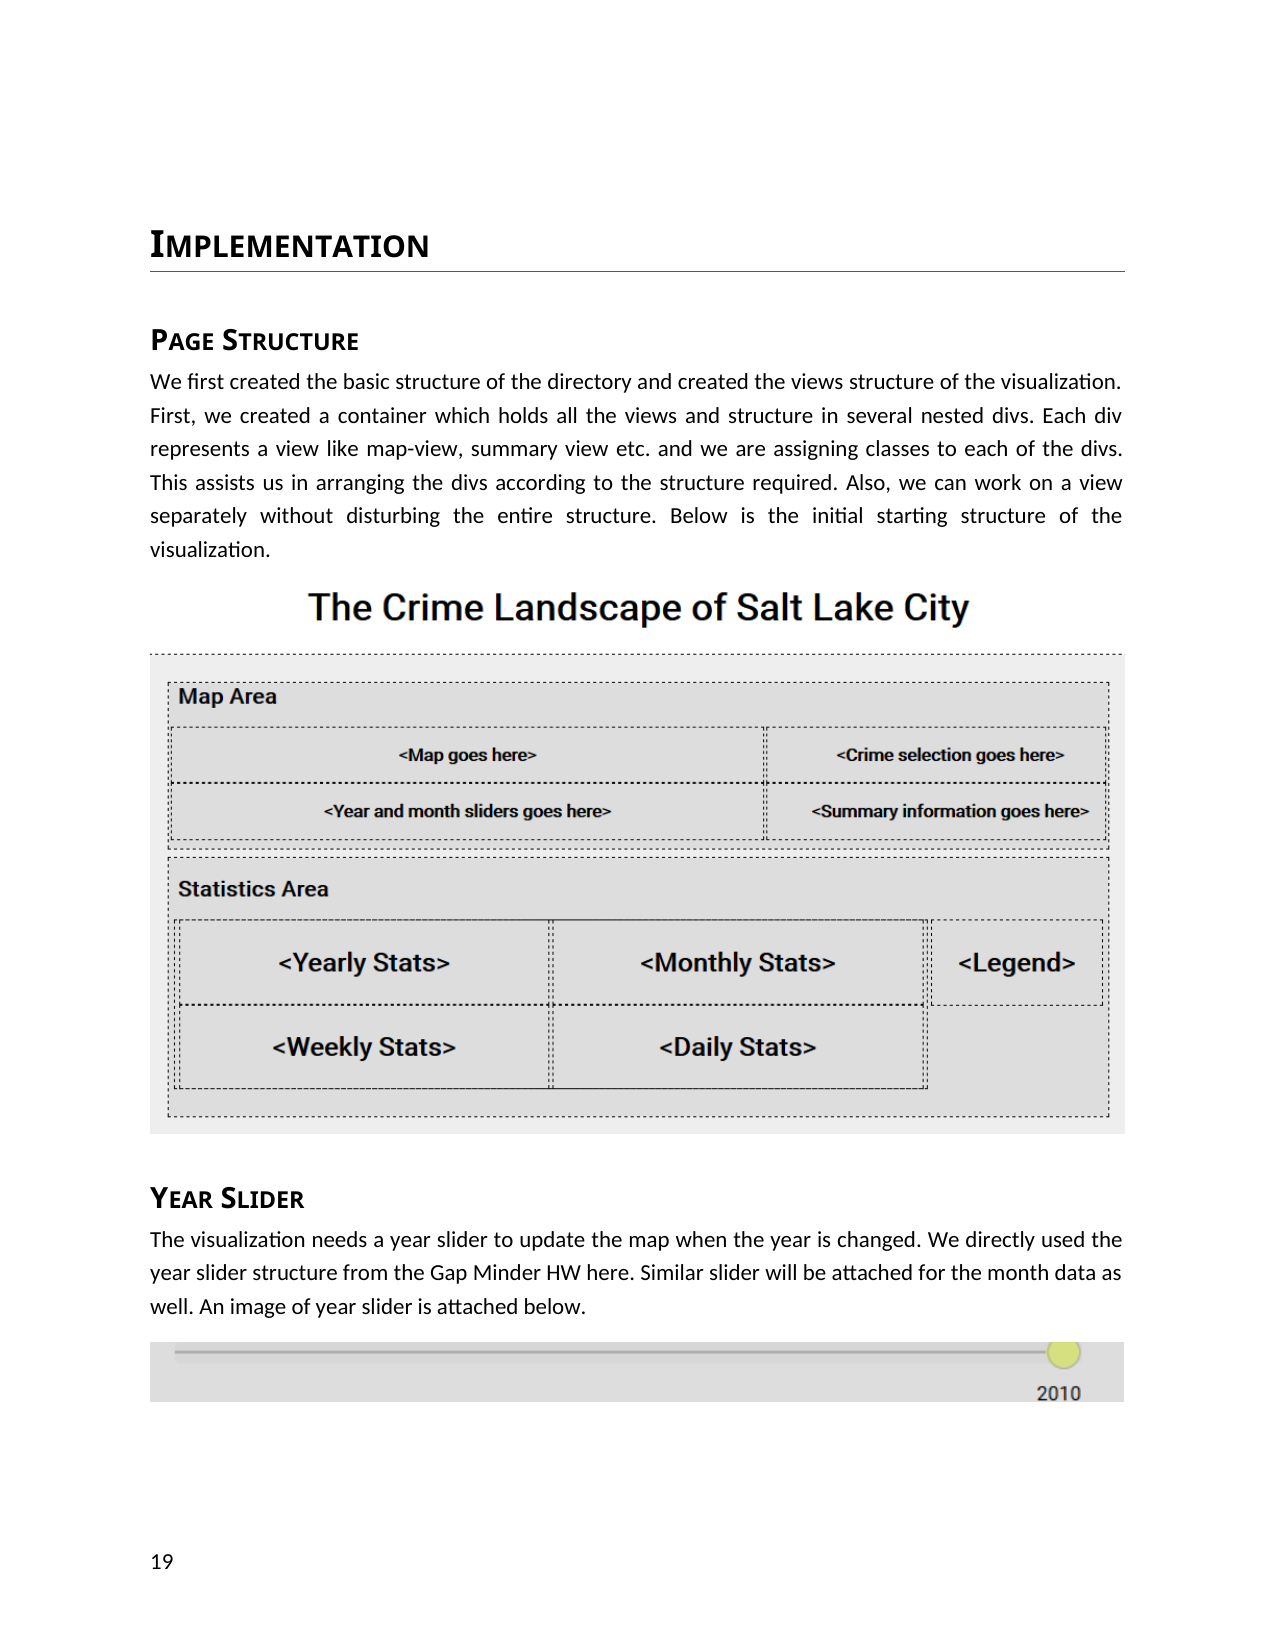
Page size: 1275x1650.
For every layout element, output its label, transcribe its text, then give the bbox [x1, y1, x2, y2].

text The visualization needs a year slider to update the map when the year is changed. We directly used the year slider structure from the Gap Minder HW here. Similar slider will be attached for the month data as well. An image of year slider is attached below. [150, 1225, 1125, 1320]
text We first created the basic structure of the directory and created the views structure of the visualization. First, we created a container which holds all the views and structure in several nested divs. Each div represents a view like map-view, summary view etc. and we are assigning classes to each of the divs. This assists us in arranging the divs according to the structure required. Also, we can work on a view separately without disturbing the entire structure. Below is the initial starting structure of the visualization. [150, 367, 1125, 563]
subtitle Year Slider [150, 1177, 1125, 1217]
subtitle Page Structure [150, 319, 1125, 359]
subtitle Implementation [150, 218, 1125, 271]
picture [150, 1342, 1124, 1402]
picture [150, 585, 1125, 1134]
